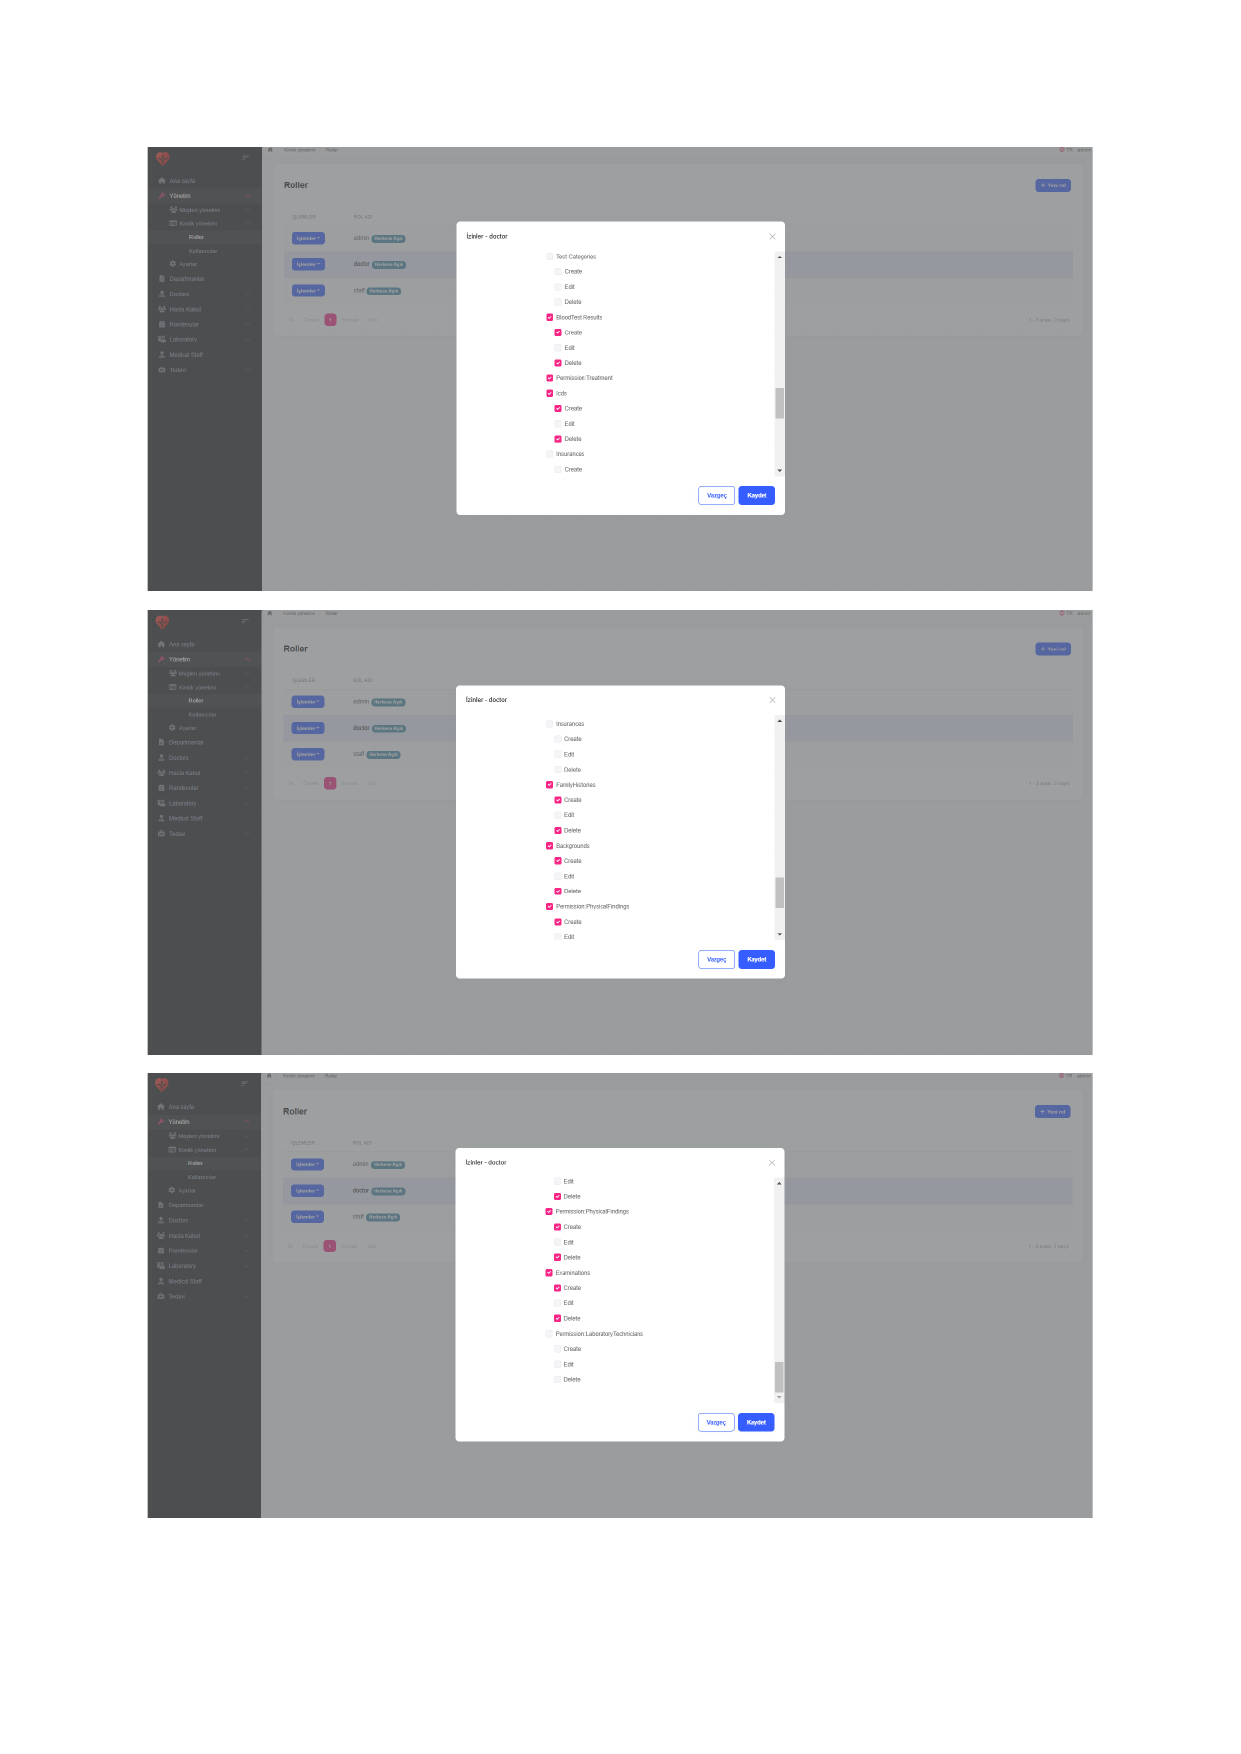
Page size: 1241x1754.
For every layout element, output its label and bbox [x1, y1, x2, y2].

picture [147, 1073, 1093, 1518]
picture [147, 610, 1093, 1055]
picture [147, 147, 1093, 591]
